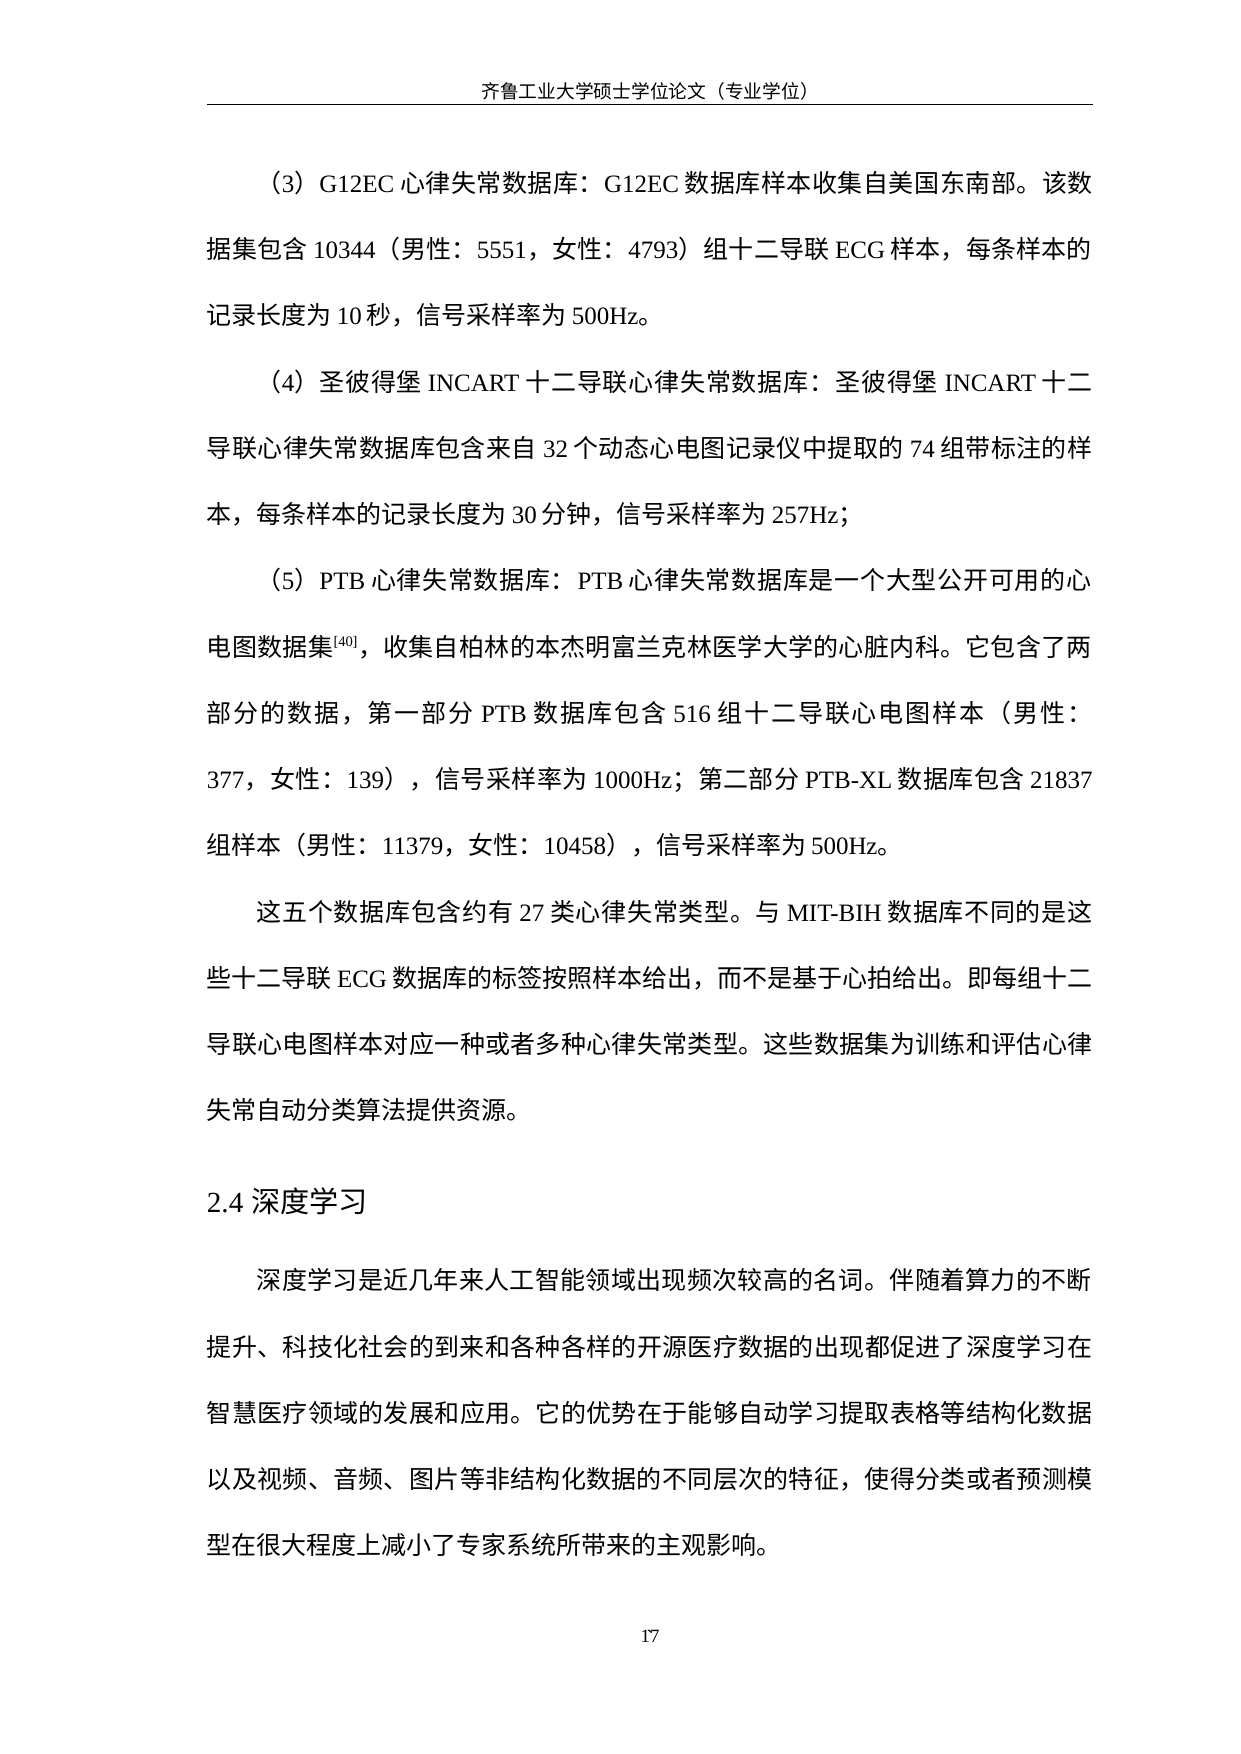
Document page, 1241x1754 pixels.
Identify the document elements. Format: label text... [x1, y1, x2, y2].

list 圣彼得堡INCART十二导联心律失常数据库：圣彼得堡INCART十二导联心律失常数据库包含来自32个动态心电图记录仪中提取的74组带标注的样本，每条样本的记录长度为30分钟，信号采样率为257Hz； [207, 347, 1093, 546]
text 2.4 深度学习 [207, 1167, 1093, 1233]
text 深度学习是近几年来人工智能领域出现频次较高的名词。伴随着算力的不断提升、科技化社会的到来和各种各样的开源医疗数据的出现都促进了深度学习在智慧医疗领域的发展和应用。它的优势在于能够自动学习提取表格等结构化数据以及视频、音频、图片等非结构化数据的不同层次的特征，使得分类或者预测模型在很大程度上减小了专家系统所带来的主观影响。 [207, 1246, 1093, 1577]
list PTB心律失常数据库：PTB心律失常数据库是一个大型公开可用的心电图数据集[40]，收集自柏林的本杰明富兰克林医学大学的心脏内科。它包含了两部分的数据，第一部分PTB数据库包含516组十二导联心电图样本（男性：377，女性：139），信号采样率为1000Hz；第二部分PTB-XL数据库包含21837组样本（男性：11379，女性：10458），信号采样率为500Hz。 [207, 546, 1093, 877]
text 这五个数据库包含约有27类心律失常类型。与MIT-BIH数据库不同的是这些十二导联ECG数据库的标签按照样本给出，而不是基于心拍给出。即每组十二导联心电图样本对应一种或者多种心律失常类型。这些数据集为训练和评估心律失常自动分类算法提供资源。 [207, 877, 1093, 1142]
list G12EC心律失常数据库：G12EC数据库样本收集自美国东南部。该数据集包含10344（男性：5551，女性：4793）组十二导联ECG样本，每条样本的记录长度为10秒，信号采样率为500Hz。 [207, 148, 1093, 347]
